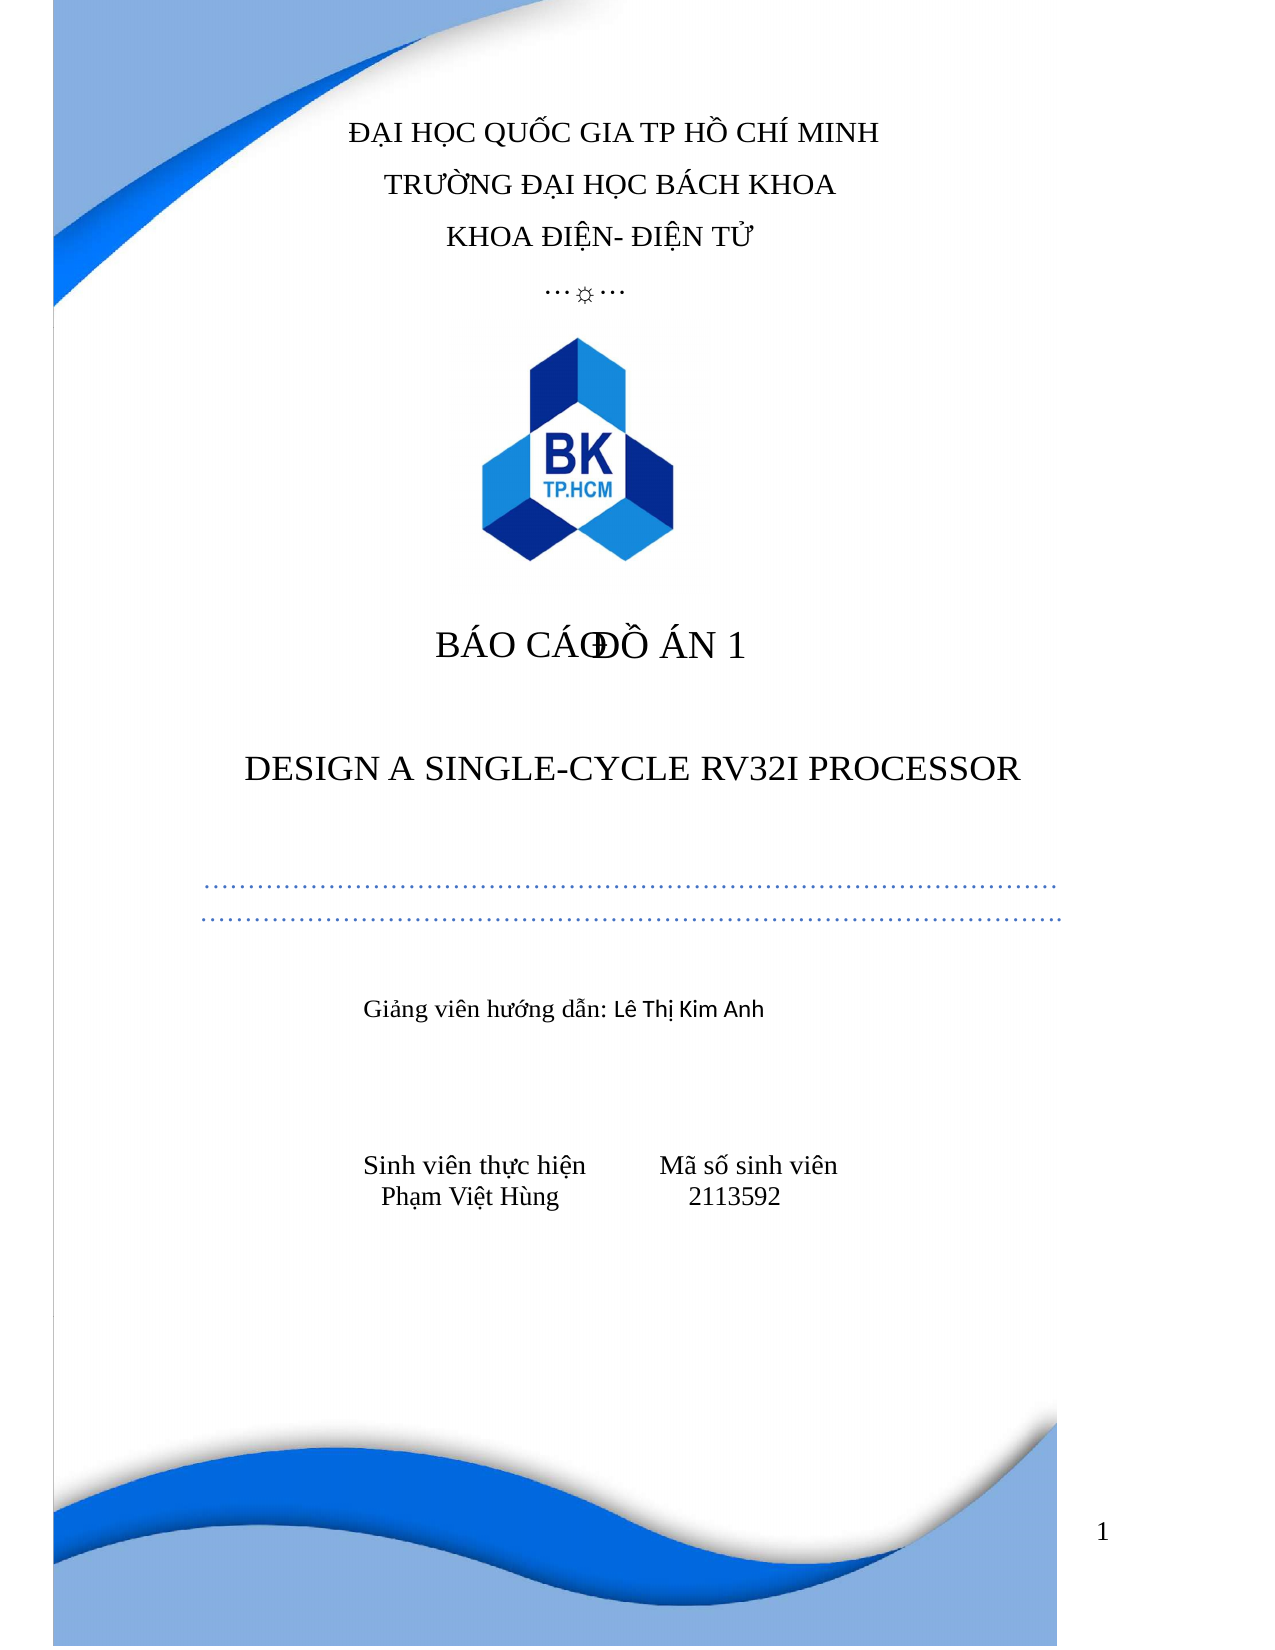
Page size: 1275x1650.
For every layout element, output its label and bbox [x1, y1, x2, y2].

picture [53, 0, 1057, 1646]
